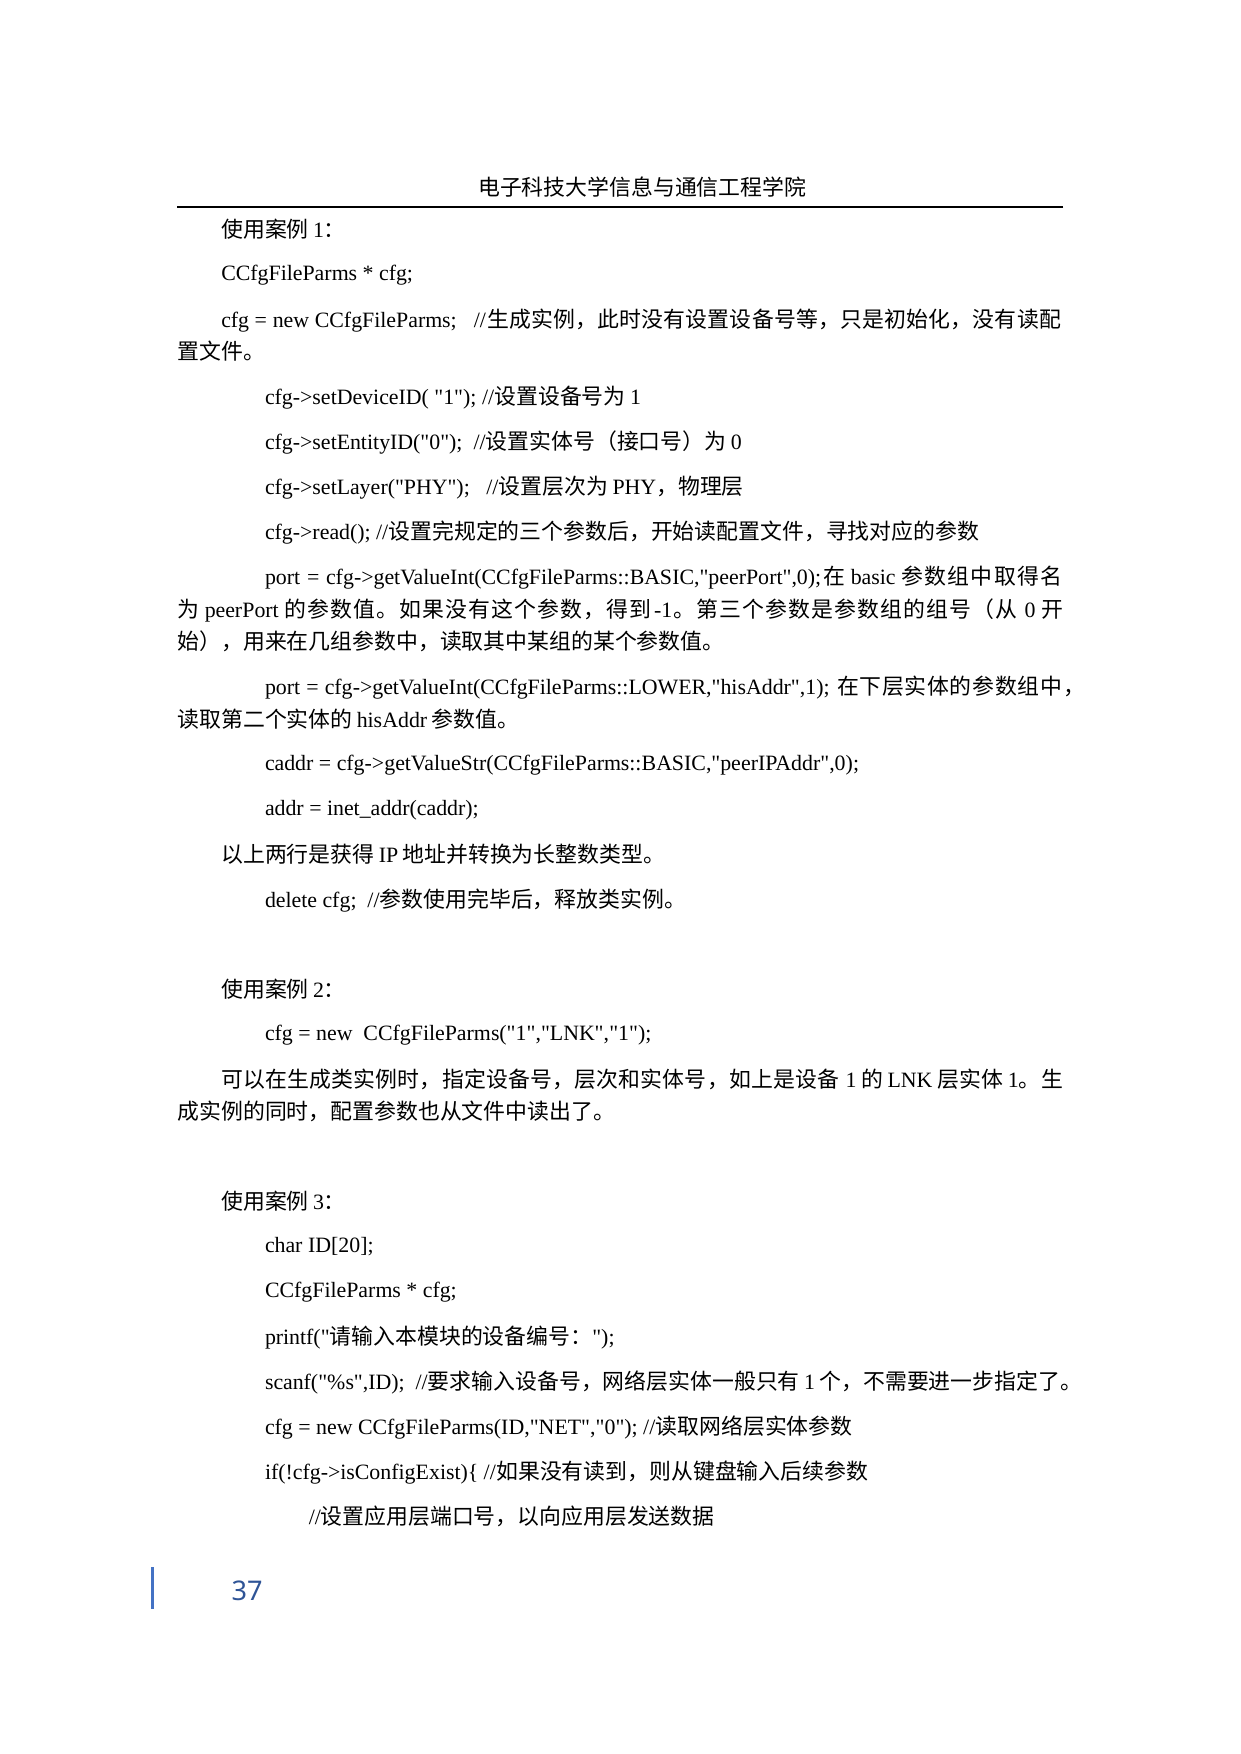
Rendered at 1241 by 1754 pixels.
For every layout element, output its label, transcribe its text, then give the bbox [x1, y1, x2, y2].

text char ID[20]; [177, 1229, 1063, 1261]
text CCfgFileParms * cfg; [177, 256, 1063, 289]
text port = cfg->getValueInt(CCfgFileParms::BASIC,"peerPort",0);在basic参数组中取得名为peerPort的参数值。如果没有这个参数，得到-1。第三个参数是参数组的组号（从0开始），用来在几组参数中，读取其中某组的某个参数值。 [177, 559, 1063, 656]
text //设置应用层端口号，以向应用层发送数据 [177, 1499, 1063, 1531]
text 使用案例1： [177, 211, 1063, 244]
text port = cfg->getValueInt(CCfgFileParms::LOWER,"hisAddr",1); 在下层实体的参数组中，读取第二个实体的hisAddr参数值。 [177, 669, 1063, 734]
text 使用案例3： [177, 1184, 1063, 1216]
text cfg->read(); //设置完规定的三个参数后，开始读配置文件，寻找对应的参数 [177, 514, 1063, 546]
text 使用案例2： [177, 971, 1063, 1004]
text 可以在生成类实例时，指定设备号，层次和实体号，如上是设备1的LNK层实体1。生成实例的同时，配置参数也从文件中读出了。 [177, 1061, 1063, 1126]
text cfg = new CCfgFileParms(ID,"NET","0"); //读取网络层实体参数 [177, 1409, 1063, 1441]
text scanf("%s",ID); //要求输入设备号，网络层实体一般只有1个，不需要进一步指定了。 [177, 1364, 1063, 1396]
text delete cfg; //参数使用完毕后，释放类实例。 [177, 881, 1063, 914]
text cfg = new CCfgFileParms; //生成实例，此时没有设置设备号等，只是初始化，没有读配置文件。 [177, 301, 1063, 366]
text cfg->setEntityID("0"); //设置实体号（接口号）为0 [177, 424, 1063, 456]
text cfg = new CCfgFileParms("1","LNK","1"); [177, 1016, 1063, 1049]
text cfg->setDeviceID( "1"); //设置设备号为1 [177, 379, 1063, 411]
text printf("请输入本模块的设备编号："); [177, 1319, 1063, 1351]
text caddr = cfg->getValueStr(CCfgFileParms::BASIC,"peerIPAddr",0); [177, 746, 1063, 779]
text CCfgFileParms * cfg; [177, 1274, 1063, 1306]
text if(!cfg->isConfigExist){ //如果没有读到，则从键盘输入后续参数 [177, 1454, 1063, 1486]
text addr = inet_addr(caddr); [177, 791, 1063, 824]
text 以上两行是获得IP地址并转换为长整数类型。 [177, 836, 1063, 869]
text cfg->setLayer("PHY"); //设置层次为PHY，物理层 [177, 469, 1063, 501]
